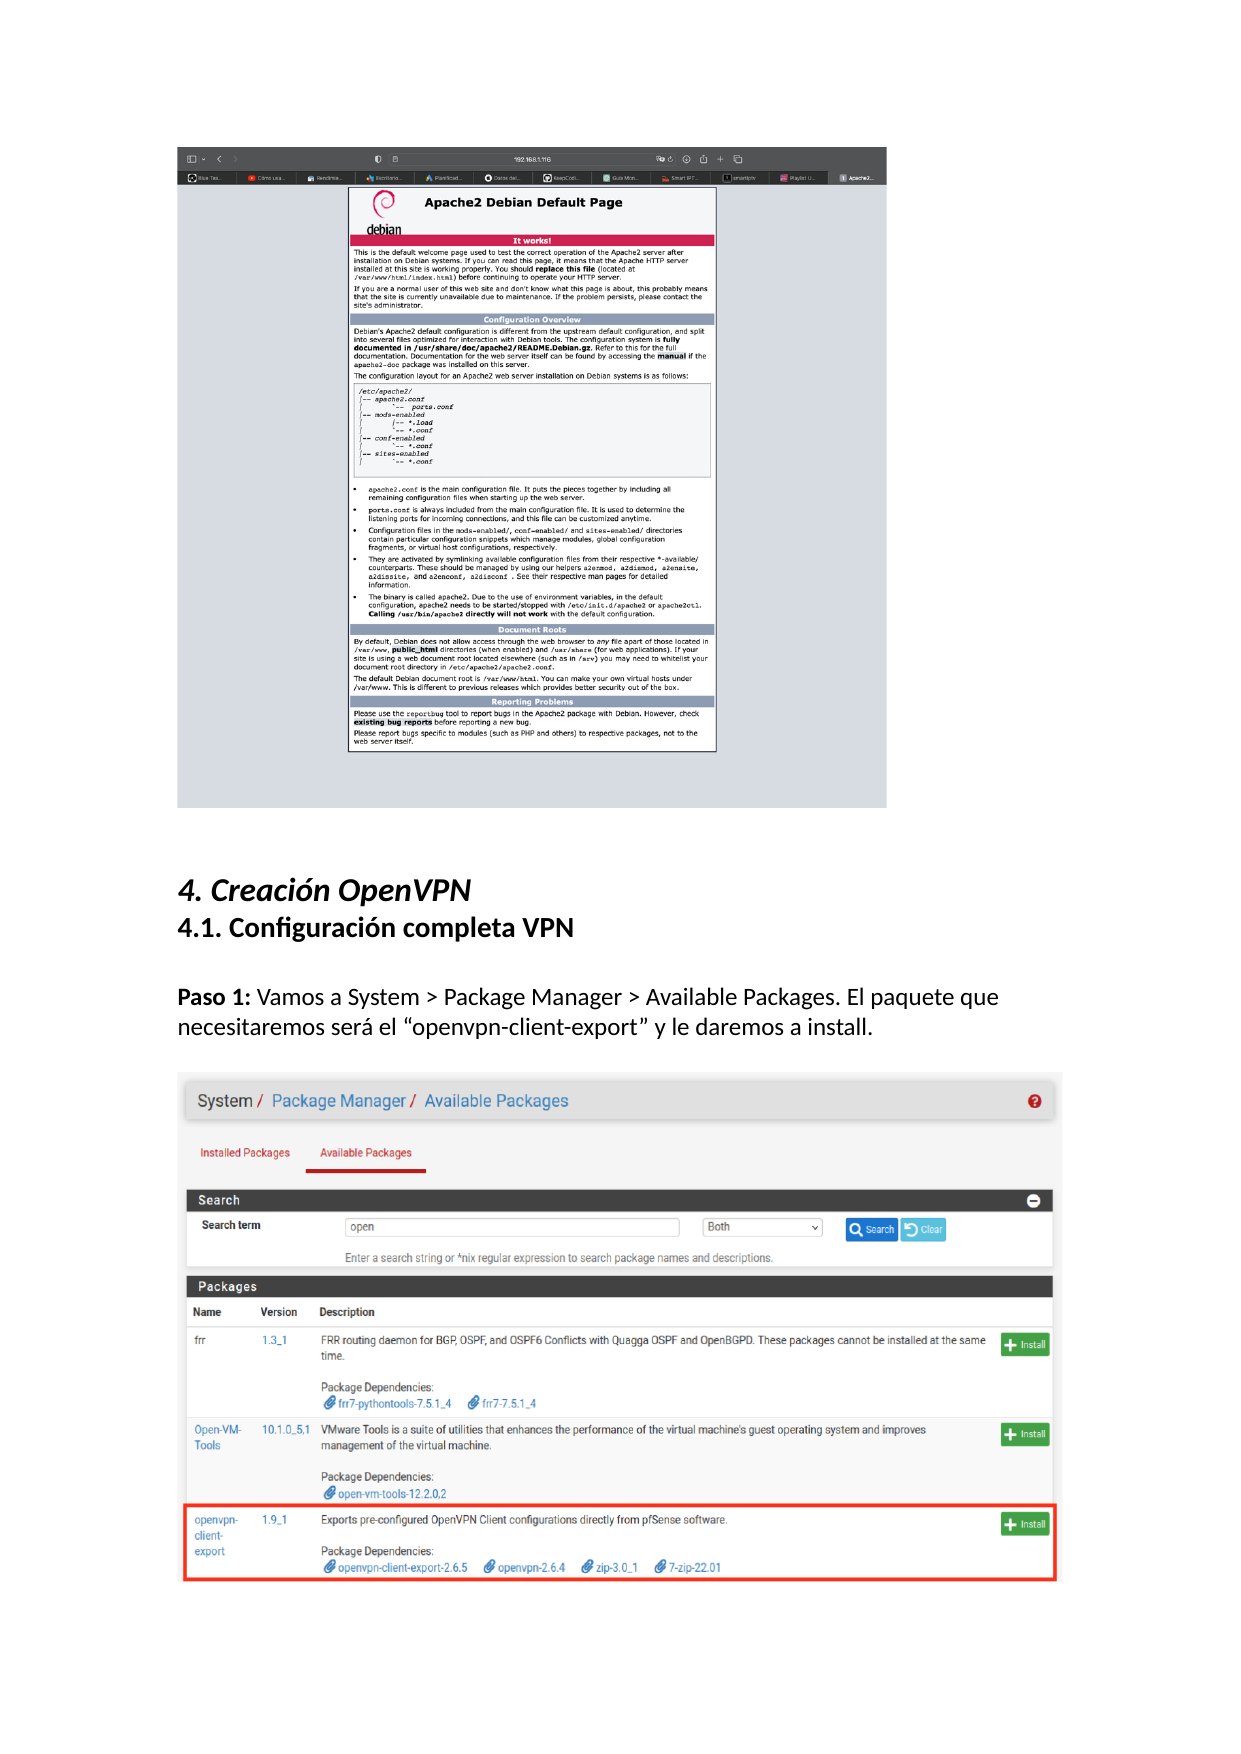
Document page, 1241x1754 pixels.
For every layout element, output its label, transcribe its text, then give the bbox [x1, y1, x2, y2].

picture [177, 1072, 1063, 1582]
text 4. Creación OpenVPN [177, 869, 1063, 909]
picture [177, 147, 887, 808]
text Paso 1: Vamos a System > Package Manager > Available Packages. El paquete que necesitaremos será el “openvpn-client-export” y le daremos a install. [177, 981, 1063, 1042]
text 4.1. Configuración completa VPN [177, 909, 1063, 945]
